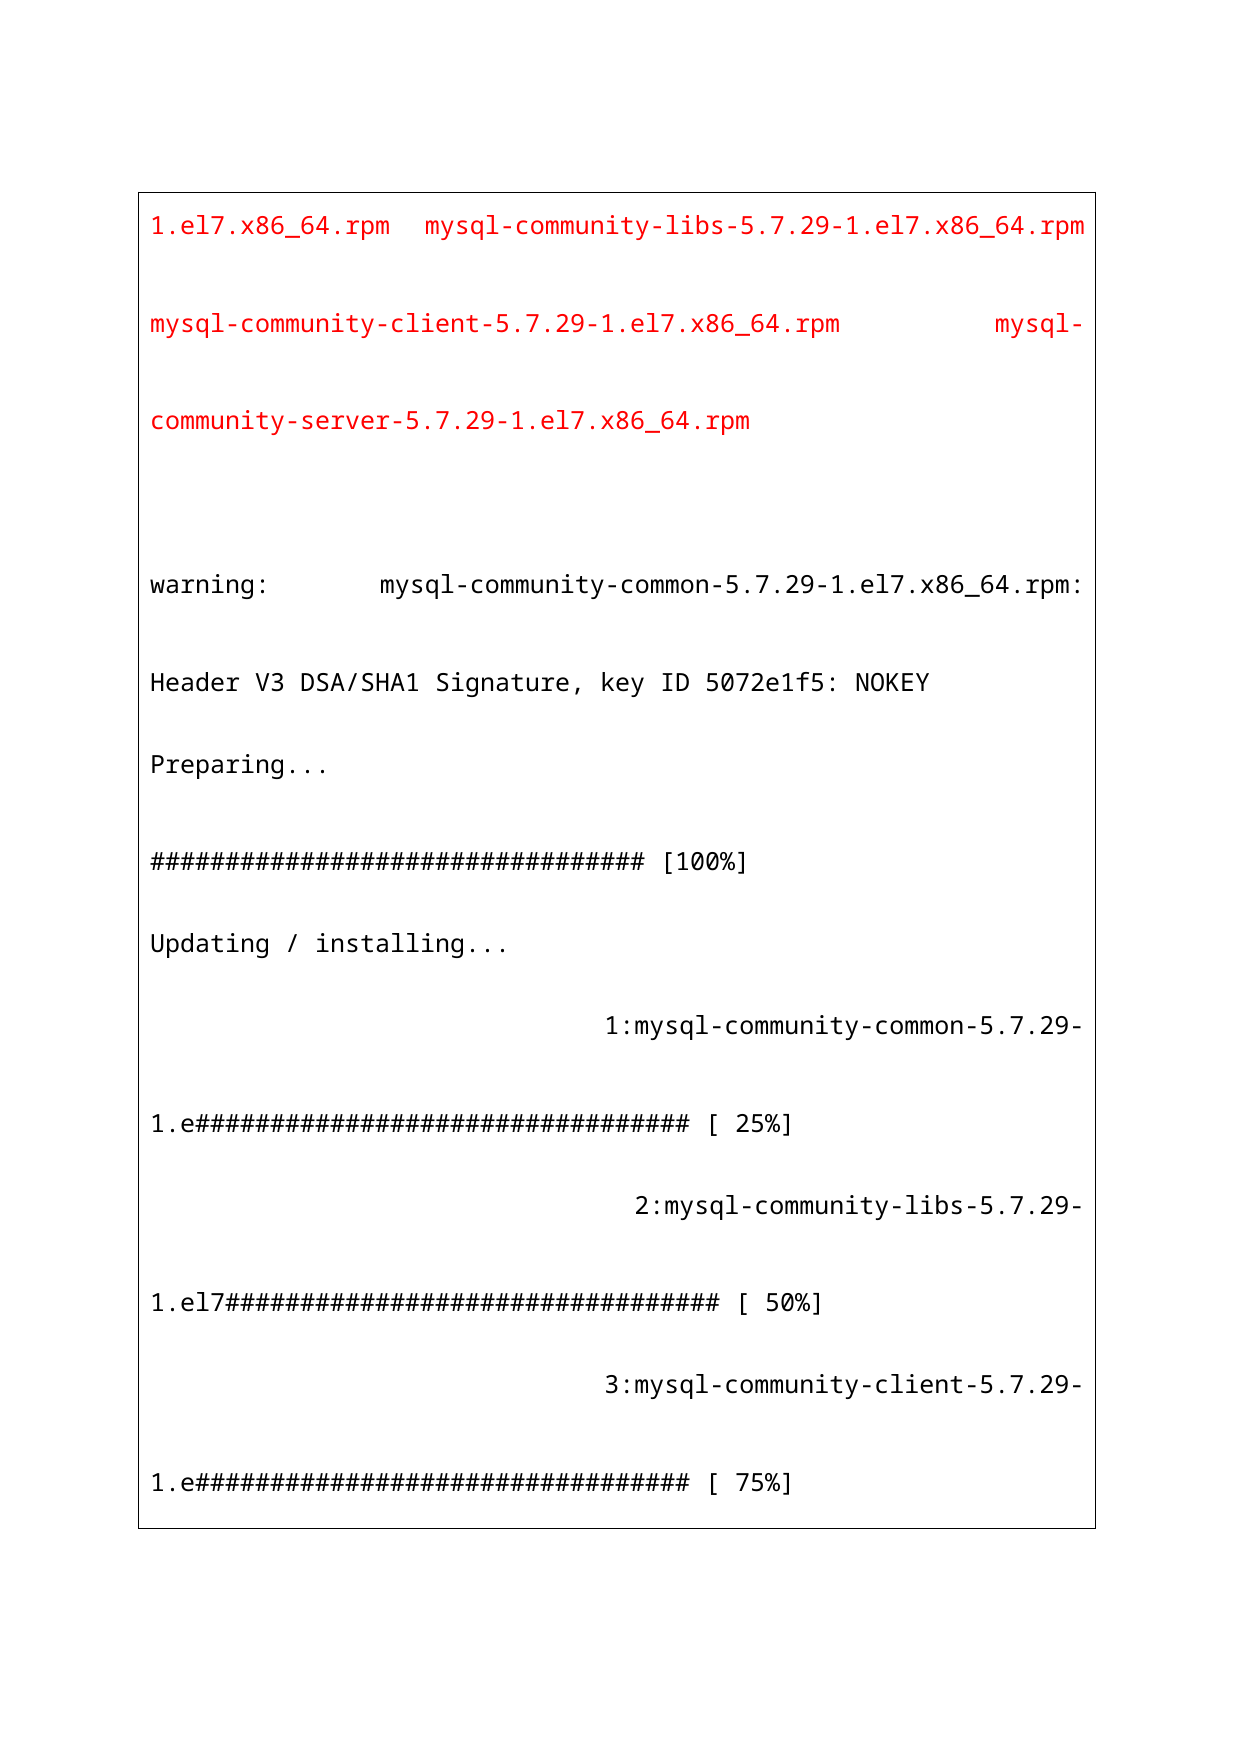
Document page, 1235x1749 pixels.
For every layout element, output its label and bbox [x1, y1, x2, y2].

table_header [139, 193, 1095, 1528]
